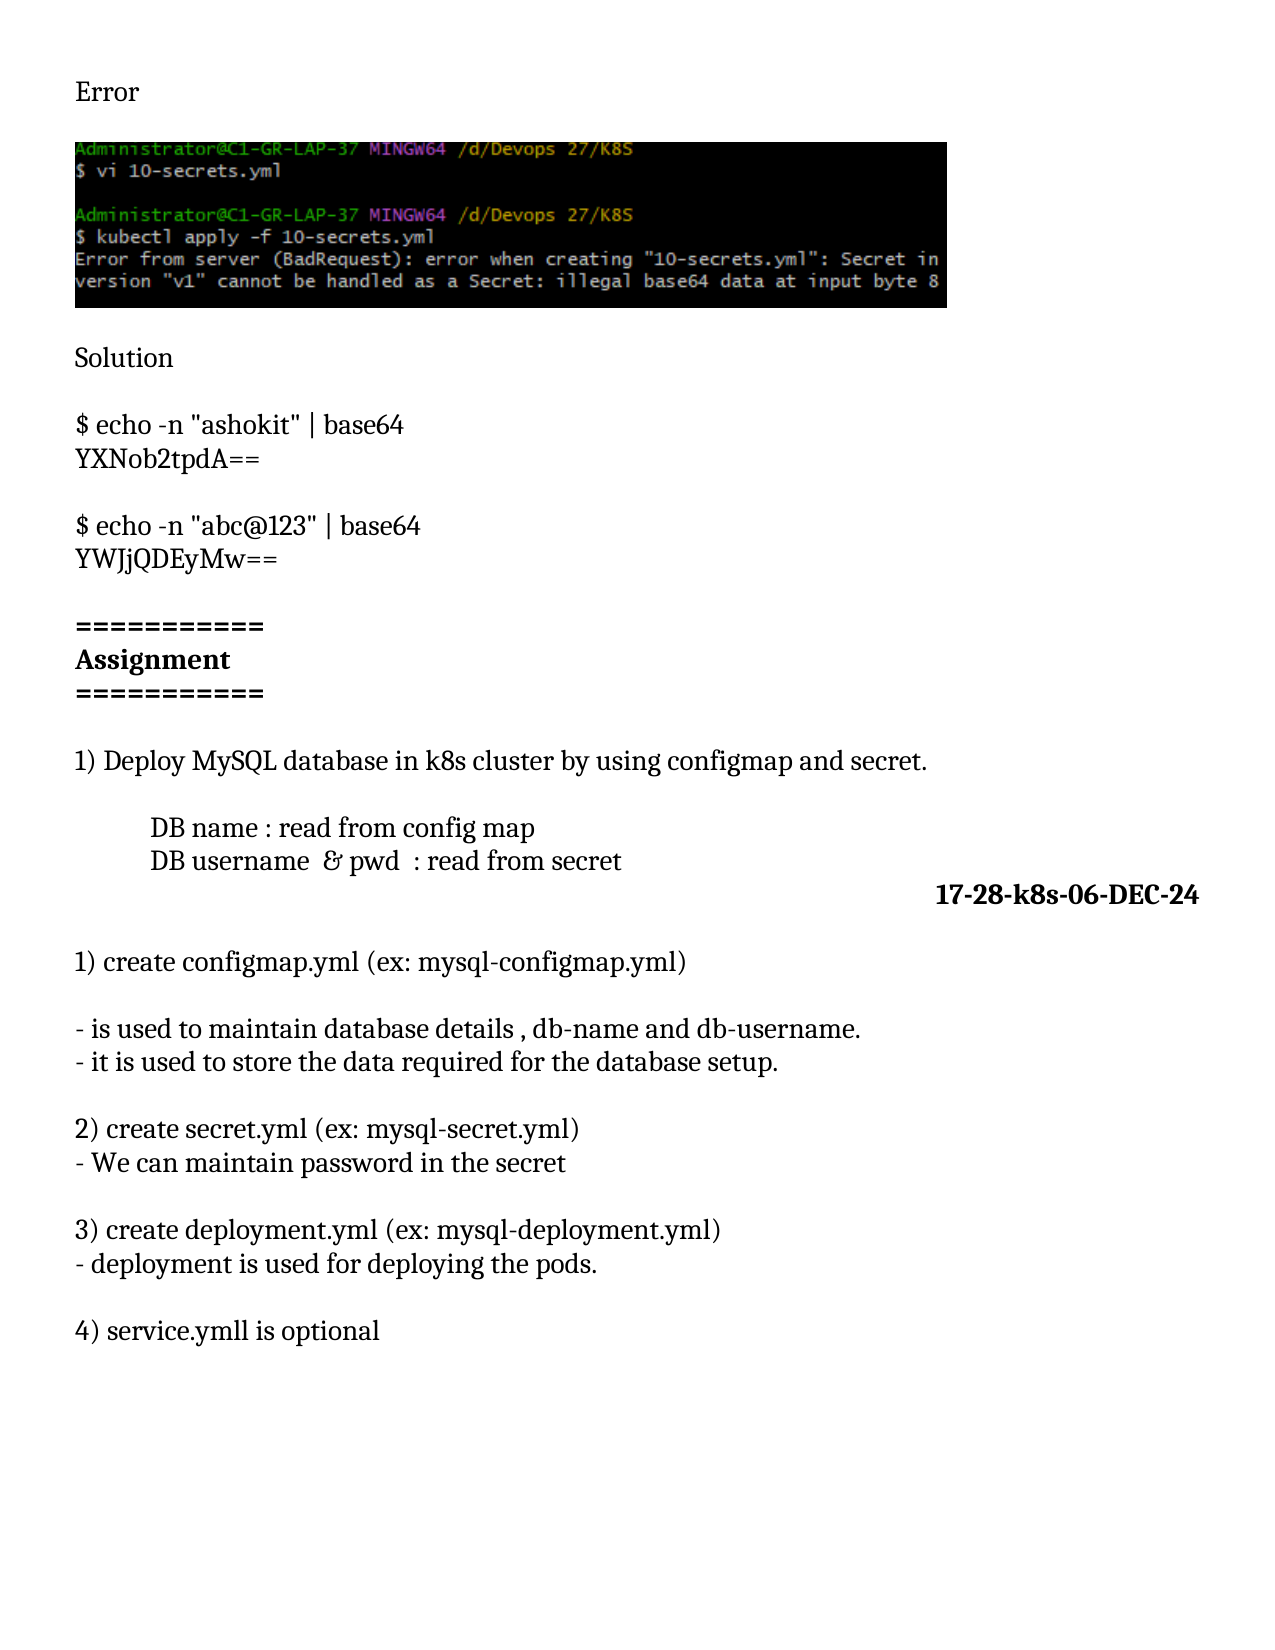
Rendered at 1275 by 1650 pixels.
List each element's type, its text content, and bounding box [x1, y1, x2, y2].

text $ echo -n "abc@123" | base64 [75, 509, 1200, 542]
text Error [75, 75, 1200, 108]
text 3) create deployment.yml (ex: mysql-deployment.yml) [75, 1213, 1200, 1247]
text - We can maintain password in the secret [75, 1146, 1200, 1180]
text 2) create secret.yml (ex: mysql-secret.yml) [75, 1113, 1200, 1146]
text Assignment [75, 643, 1200, 677]
text $ echo -n "ashokit" | base64 [75, 408, 1200, 442]
text - is used to maintain database details , db-name and db-username. [75, 1012, 1200, 1046]
text DB name : read from config map [75, 811, 1200, 844]
picture [75, 142, 947, 308]
text =========== [75, 609, 1200, 643]
text 4) service.ymll is optional [75, 1314, 1200, 1347]
text =========== [75, 677, 1200, 710]
text - it is used to store the data required for the database setup. [75, 1046, 1200, 1079]
text YWJjQDEyMw== [75, 542, 1200, 576]
text - deployment is used for deploying the pods. [75, 1247, 1200, 1280]
text 1) create configmap.yml (ex: mysql-configmap.yml) [75, 945, 1200, 978]
text Solution [75, 341, 1200, 375]
text 1) Deploy MySQL database in k8s cluster by using configmap and secret. [75, 744, 1200, 777]
text YXNob2tpdA== [75, 442, 1200, 475]
text 17-28-k8s-06-DEC-24 [75, 878, 1200, 911]
text DB username & pwd : read from secret [75, 844, 1200, 878]
